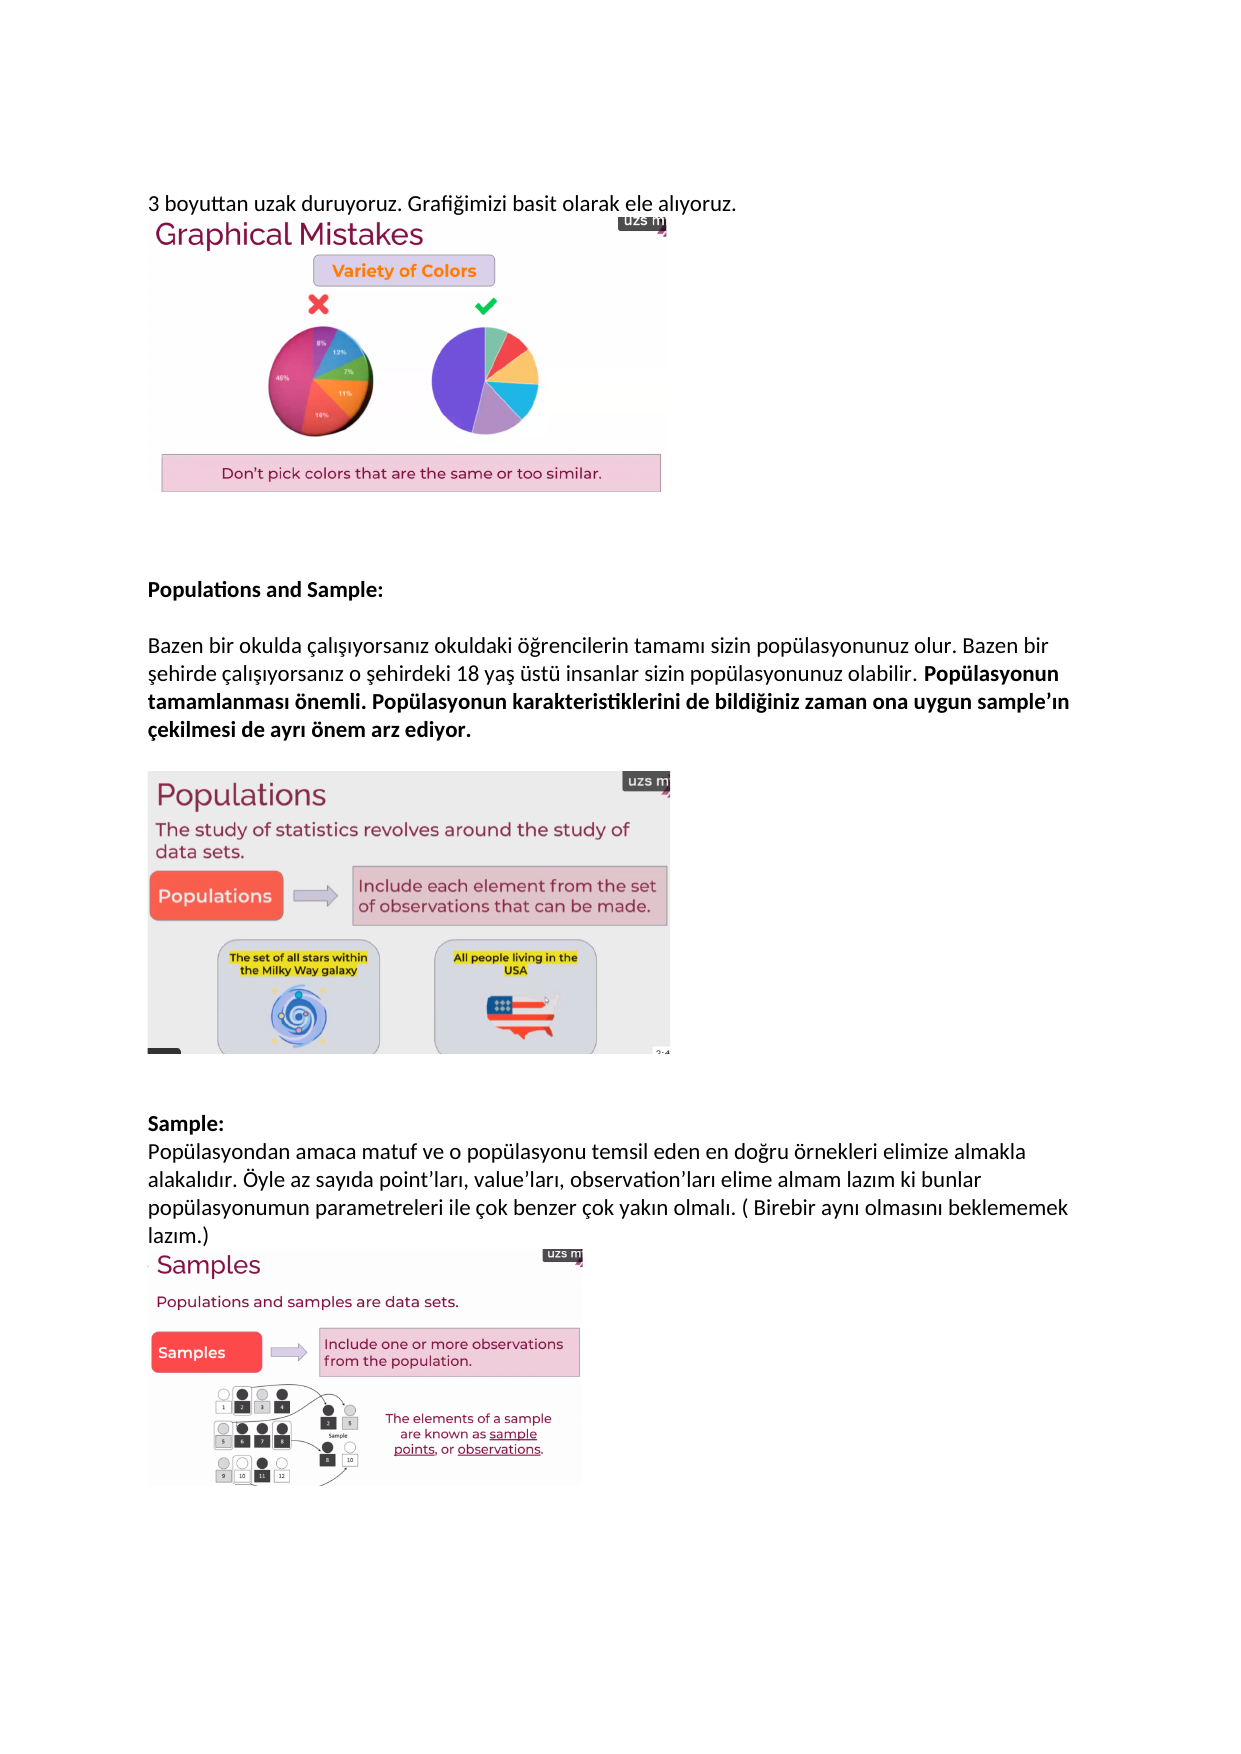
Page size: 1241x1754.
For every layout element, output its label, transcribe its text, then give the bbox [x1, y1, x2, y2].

text Popülasyondan amaca matuf ve o popülasyonu temsil eden en doğru örnekleri elimize almakla alakalıdır. Öyle az sayıda point’ları, value’ları, observation’ları elime almam lazım ki bunlar popülasyonumun parametreleri ile çok benzer çok yakın olmalı. ( Birebir aynı olmasını beklememek lazım.) [148, 1137, 1107, 1249]
text Sample: [148, 1109, 1107, 1137]
picture [147, 1249, 583, 1486]
text 3 boyuttan uzak duruyoruz. Grafiğimizi basit olarak ele alıyoruz. [148, 189, 1107, 217]
text Populations and Sample: [148, 575, 1107, 603]
picture [147, 771, 671, 1054]
text Bazen bir okulda çalışıyorsanız okuldaki öğrencilerin tamamı sizin popülasyonunuz olur. Bazen bir şehirde çalışıyorsanız o şehirdeki 18 yaş üstü insanlar sizin popülasyonunuz olabilir. Popülasyonun tamamlanması önemli. Popülasyonun karakteristiklerini de bildiğiniz zaman ona uygun sample’ın çekilmesi de ayrı önem arz ediyor. [148, 631, 1107, 743]
picture [147, 217, 667, 492]
